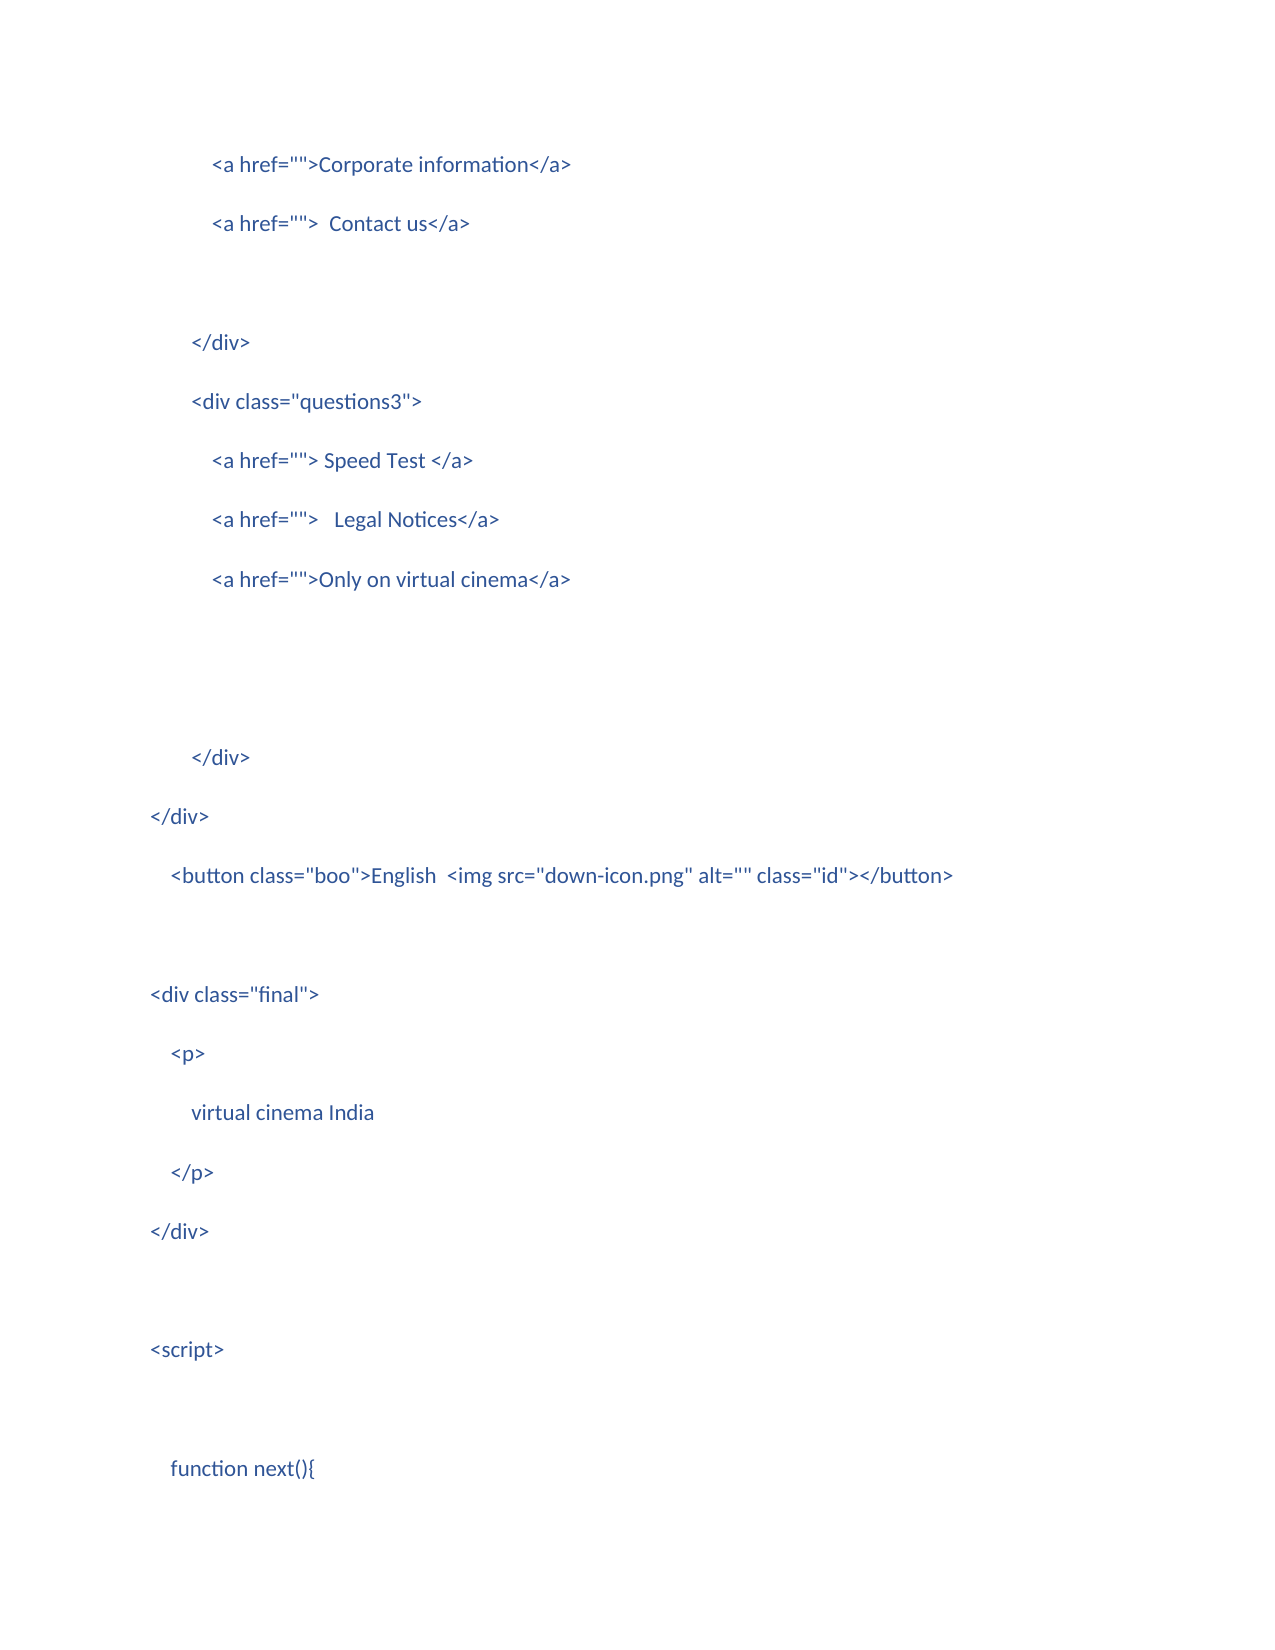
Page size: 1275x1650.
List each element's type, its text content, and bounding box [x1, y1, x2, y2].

text <button class="boo">English <img src="down-icon.png" alt="" class="id"></button> [150, 861, 1125, 889]
text </div> [150, 328, 1125, 356]
text </div> [150, 802, 1125, 830]
text <a href=""> Contact us</a> [150, 209, 1125, 237]
text <p> [150, 1039, 1125, 1067]
text </div> [150, 1217, 1125, 1245]
text <div class="final"> [150, 980, 1125, 1008]
text <a href=""> Legal Notices</a> [150, 506, 1125, 534]
text <a href="">Only on virtual cinema</a> [150, 565, 1125, 593]
text virtual cinema India [150, 1098, 1125, 1126]
text </div> [150, 743, 1125, 771]
text <a href="">Corporate information</a> [150, 150, 1125, 178]
text </p> [150, 1158, 1125, 1186]
text function next(){ [150, 1454, 1125, 1482]
text <a href=""> Speed Test </a> [150, 446, 1125, 474]
text <script> [150, 1335, 1125, 1363]
text <div class="questions3"> [150, 387, 1125, 415]
